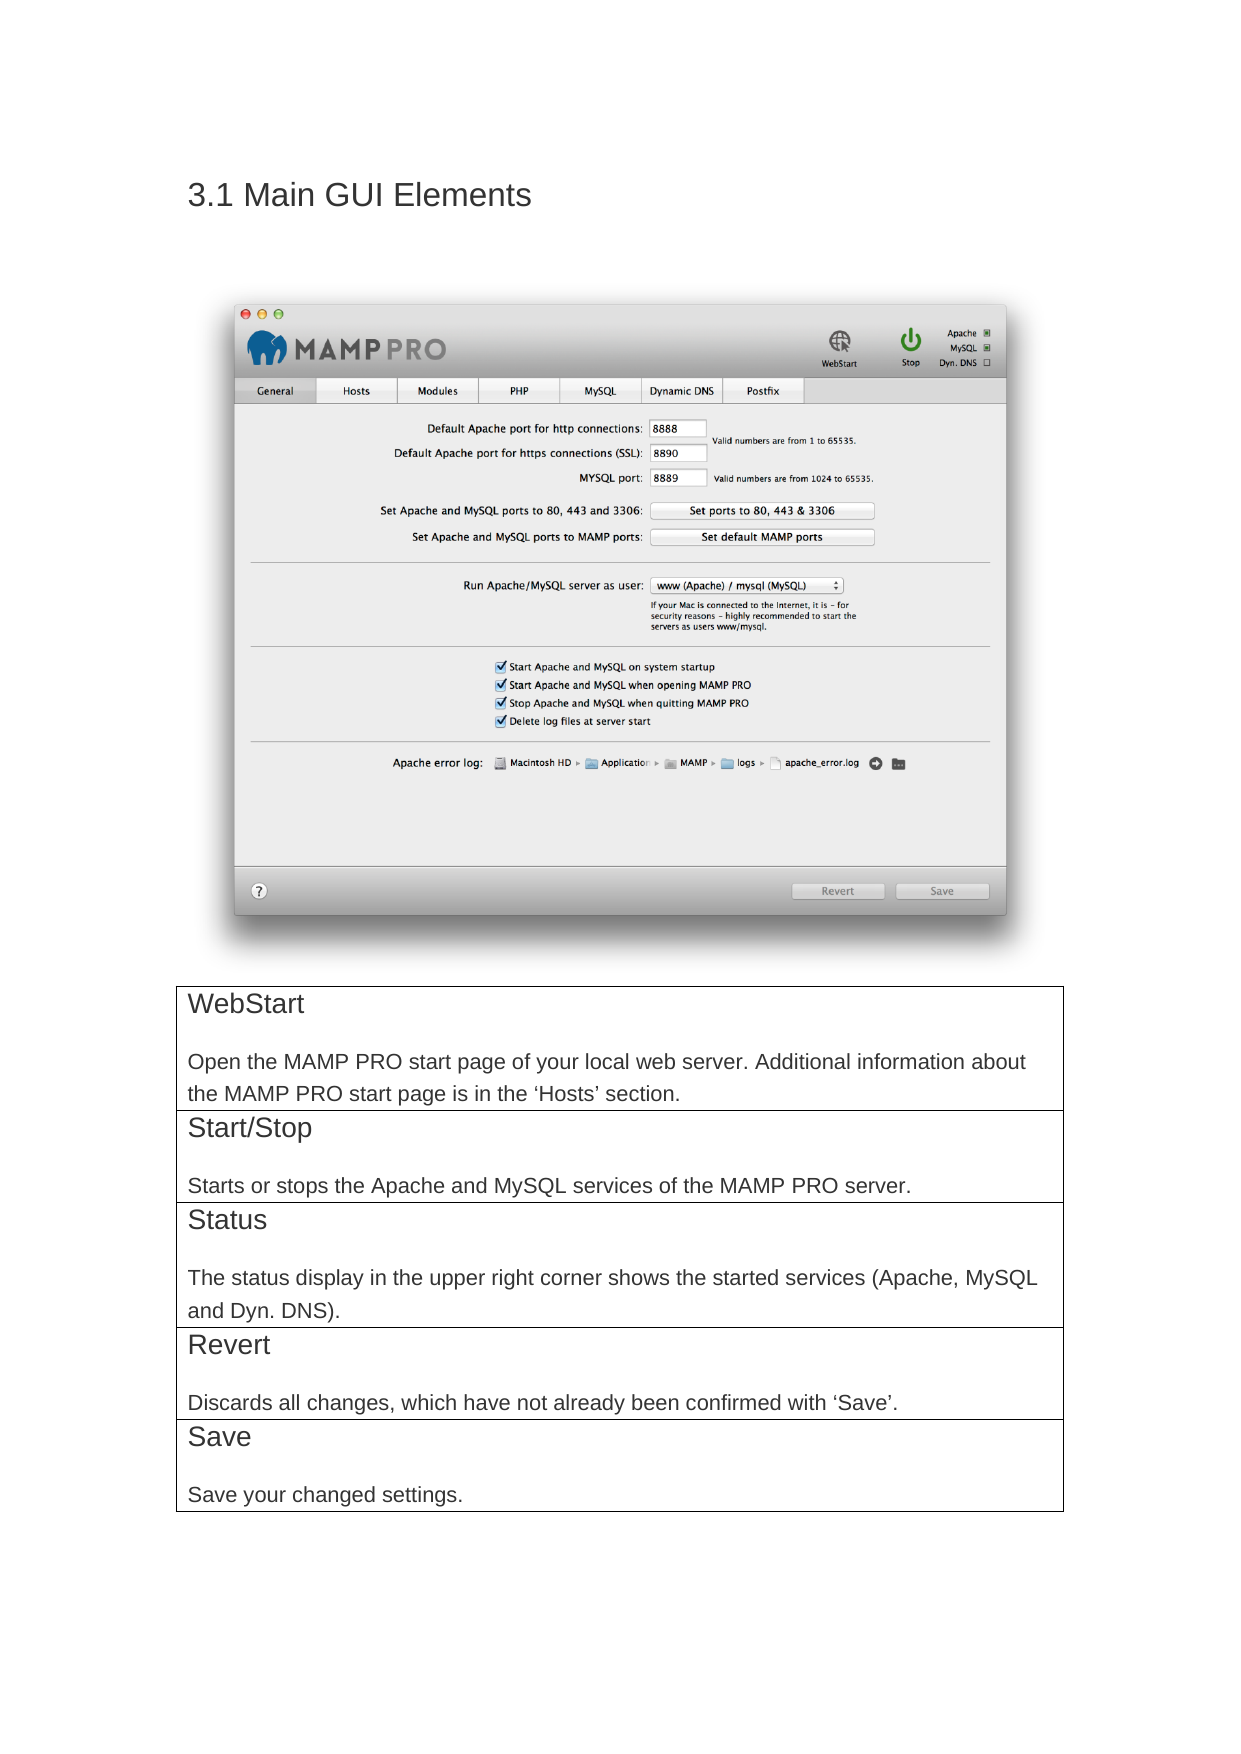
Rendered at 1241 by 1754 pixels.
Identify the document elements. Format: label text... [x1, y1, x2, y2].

picture [187, 276, 1053, 980]
subtitle 3.1 Main GUI Elements [187, 162, 1053, 227]
table_cell Revert Discards all changes, which have not already been confirmed with ‘Save’. [177, 1328, 1063, 1418]
table_cell Save Save your changed settings. [177, 1420, 1063, 1511]
table_cell Start/Stop Starts or stops the Apache and MySQL services of the MAMP PRO server. [177, 1111, 1063, 1202]
table_cell Status The status display in the upper right corner shows the started services (Apache, MySQL and Dyn. DNS). [177, 1203, 1063, 1327]
table_header WebStart Open the MAMP PRO start page of your local web server. Additional information about the MAMP PRO start page is in the ‘Hosts’ section. [177, 987, 1063, 1110]
